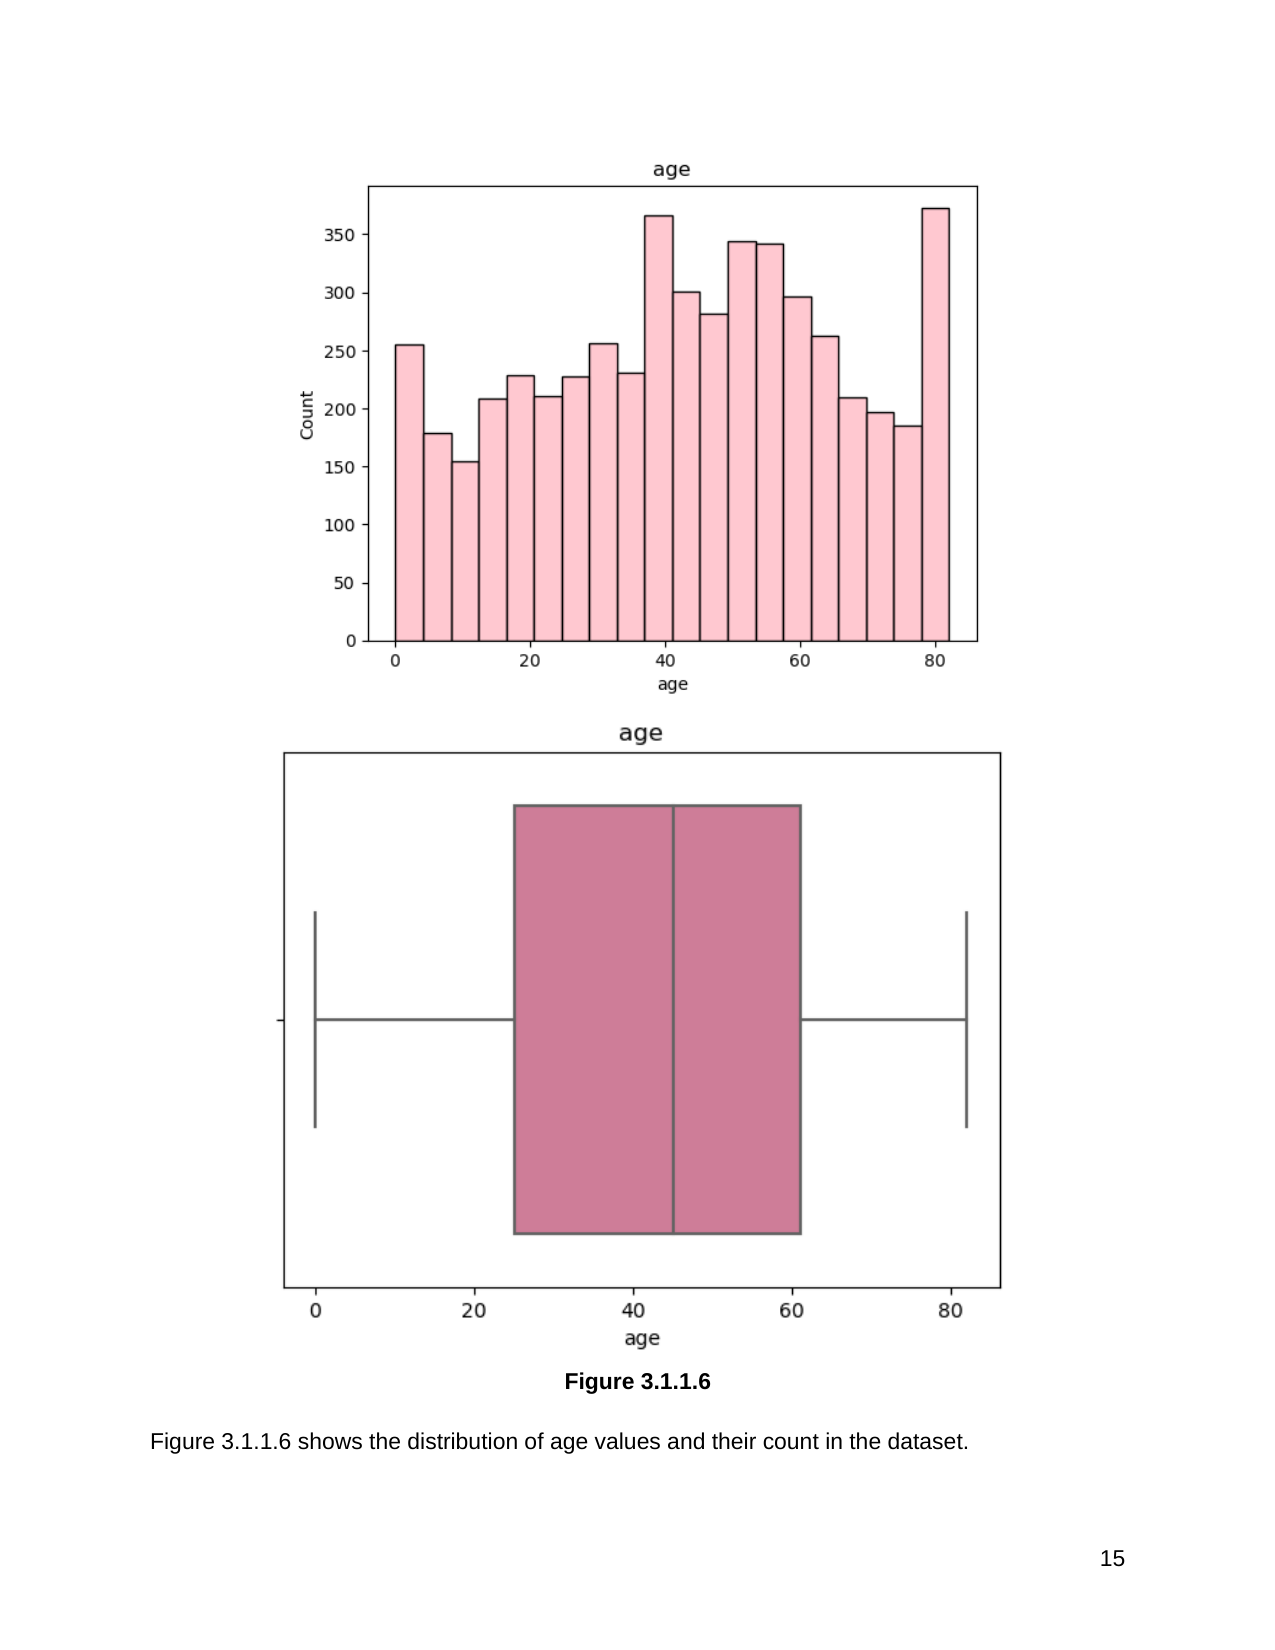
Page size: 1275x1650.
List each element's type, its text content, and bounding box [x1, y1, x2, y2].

text Figure 3.1.1.6 [150, 1368, 1125, 1394]
picture [262, 709, 1013, 1364]
picture [287, 150, 988, 706]
text Figure 3.1.1.6 shows the distribution of age values and their count in the dataset. [150, 1428, 1125, 1454]
